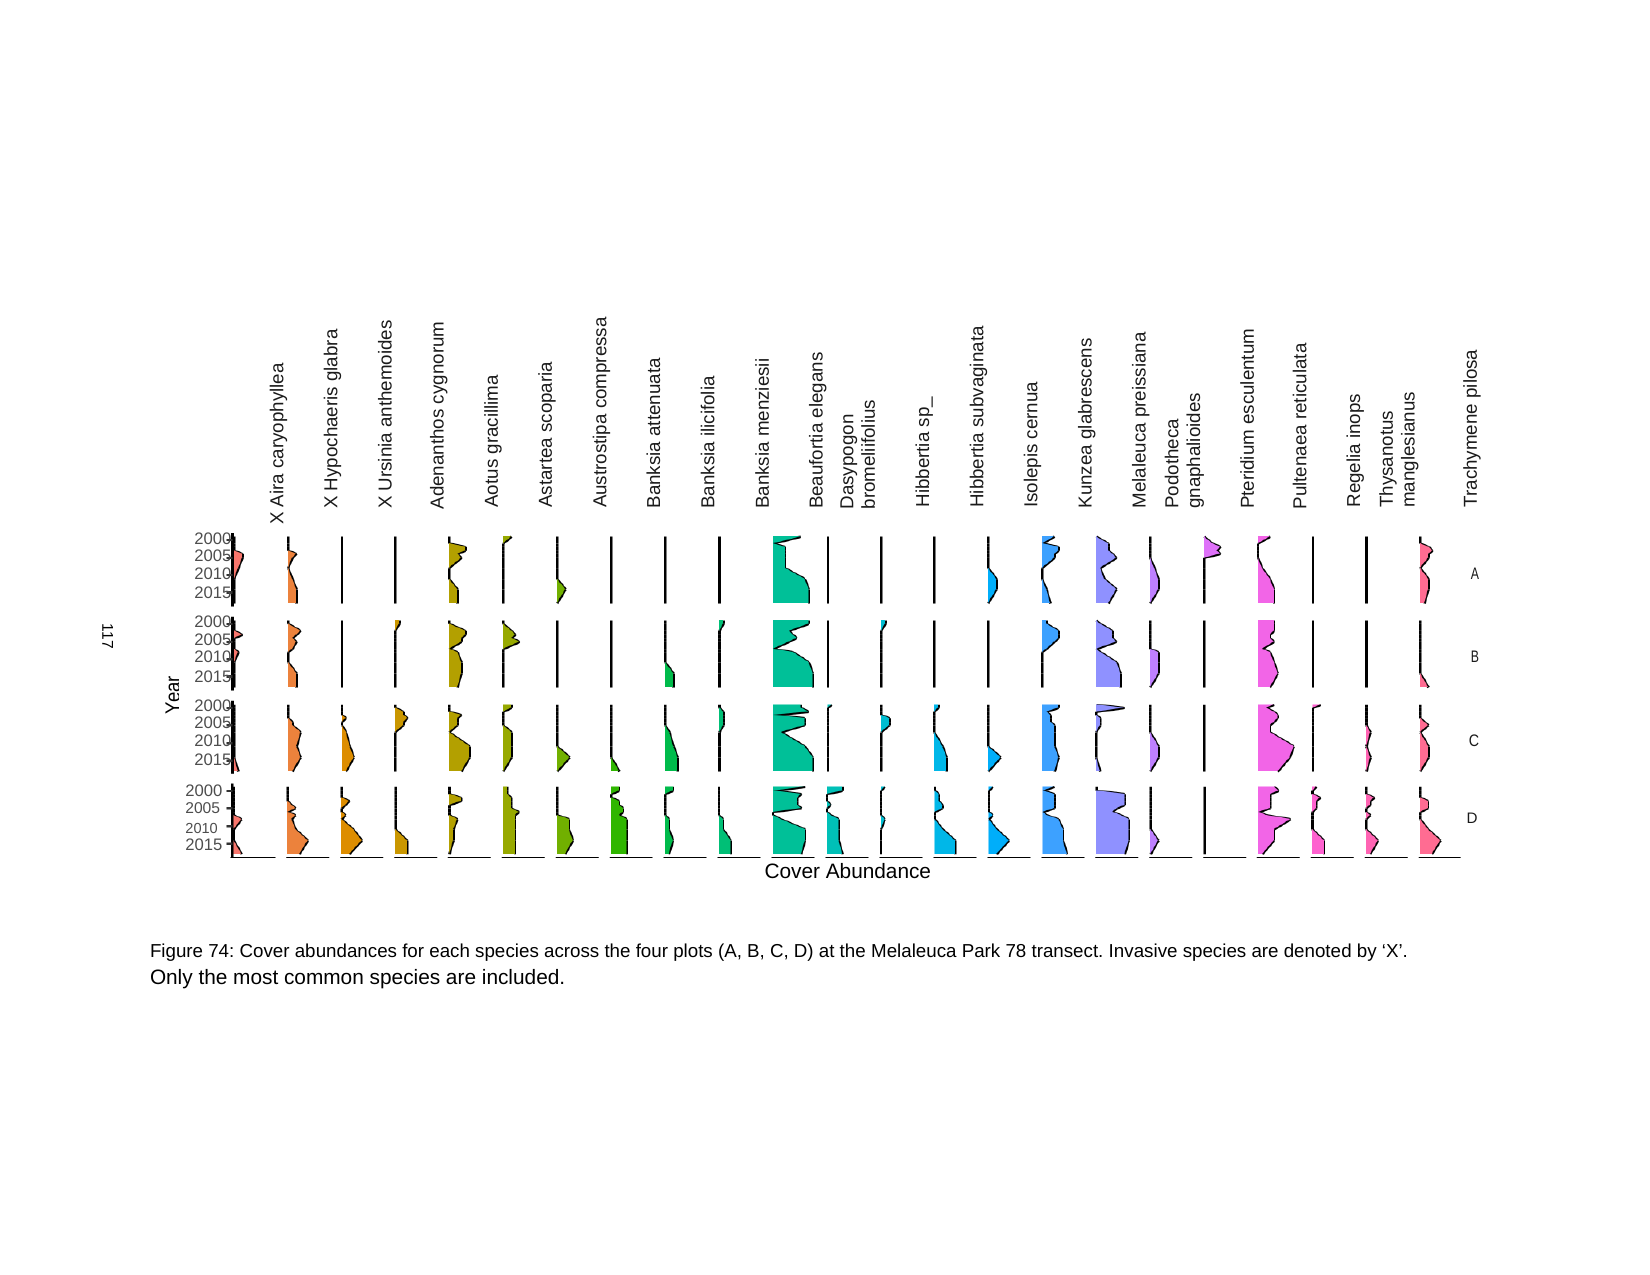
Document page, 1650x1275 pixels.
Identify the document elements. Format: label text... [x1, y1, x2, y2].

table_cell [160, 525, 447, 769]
text 2005 [185, 802, 1504, 816]
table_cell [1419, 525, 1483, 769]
text Cover Abundance [764, 859, 1504, 883]
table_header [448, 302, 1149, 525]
picture [662, 769, 681, 774]
picture [1255, 769, 1324, 774]
picture [339, 769, 357, 774]
text 2015 [185, 838, 1504, 854]
picture [554, 769, 573, 774]
picture [716, 769, 727, 774]
picture [1039, 769, 1062, 774]
picture [226, 854, 1461, 858]
picture [500, 769, 523, 774]
text 2010 D [185, 816, 1504, 838]
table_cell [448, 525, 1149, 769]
text 2000 [185, 781, 1504, 800]
picture [878, 769, 893, 774]
picture [392, 769, 411, 774]
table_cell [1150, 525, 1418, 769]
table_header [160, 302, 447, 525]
picture [986, 769, 1004, 774]
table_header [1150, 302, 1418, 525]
picture [1093, 769, 1128, 774]
picture [226, 769, 245, 774]
picture [608, 769, 623, 774]
picture [1201, 769, 1224, 774]
picture [285, 769, 303, 774]
picture [1363, 769, 1374, 774]
picture [1417, 533, 1435, 774]
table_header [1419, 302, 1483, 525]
picture [446, 533, 473, 774]
picture [1147, 533, 1162, 774]
text Figure 74: Cover abundances for each species across the four plots (A, B, C, D) at the Melaleuca Park 78 transect. Invasive species are denoted by ‘X’. [150, 940, 1504, 962]
text Only the most common species are included. [150, 965, 1504, 989]
picture [932, 769, 950, 774]
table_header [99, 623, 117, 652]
picture [770, 769, 835, 774]
